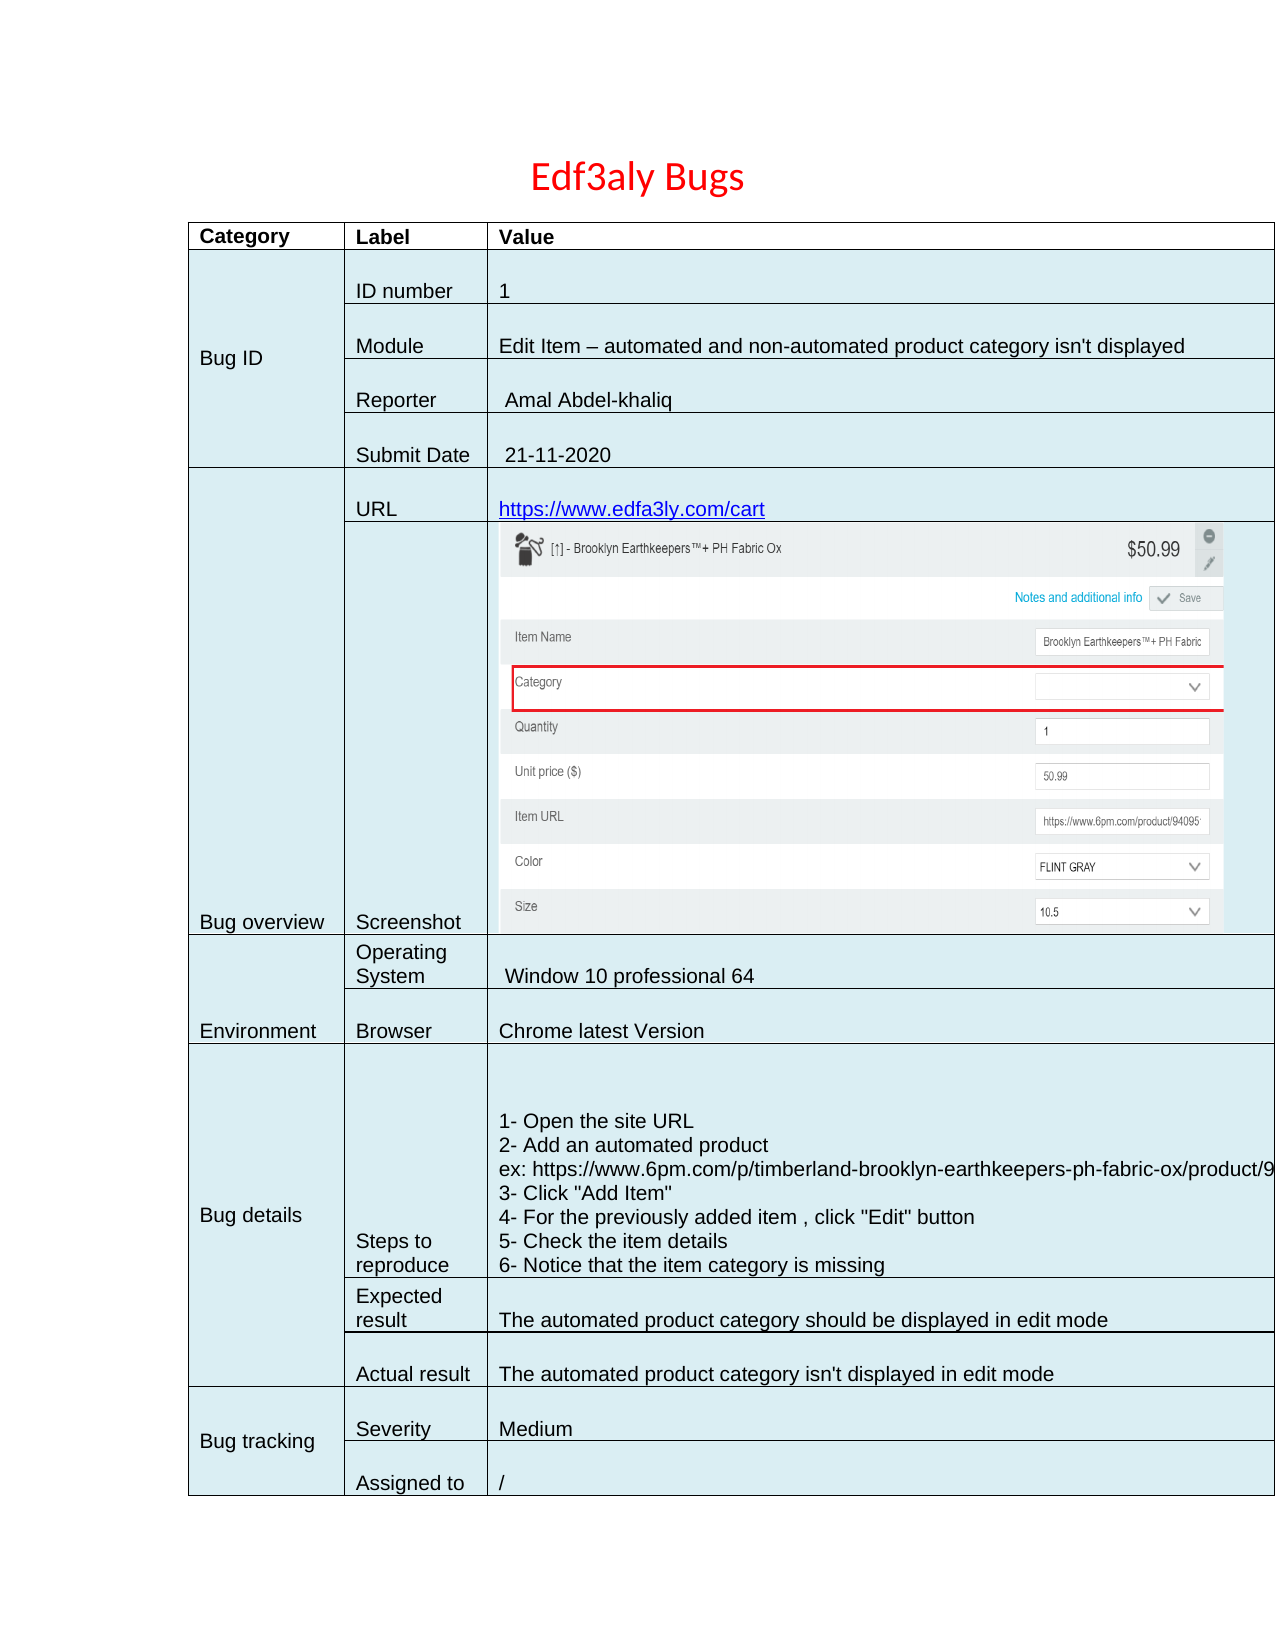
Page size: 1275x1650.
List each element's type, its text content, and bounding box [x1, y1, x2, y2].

table_cell Expected result [345, 1278, 487, 1331]
table_cell Module [345, 304, 487, 358]
table_cell Assigned to [345, 1441, 487, 1495]
table_cell URL [345, 468, 487, 521]
table_cell The automated product category isn't displayed in edit mode [488, 1333, 1274, 1386]
table_cell Edit Item – automated and non-automated product category isn't displayed [488, 304, 1274, 358]
picture [498, 522, 1224, 934]
table_cell Amal Abdel-khaliq [488, 359, 1274, 412]
table_cell Submit Date [345, 413, 487, 467]
table_header Value [488, 223, 1274, 249]
table_cell Severity [345, 1387, 487, 1440]
table_cell / [488, 1441, 1274, 1495]
table_cell Operating System [345, 935, 487, 988]
table_cell Environment [189, 935, 344, 1042]
table_cell Medium [488, 1387, 1274, 1440]
table_cell Screenshot [345, 522, 487, 933]
table_cell 1- Open the site URL 2- Add an automated product ex: https://www.6pm.com/p/timberland-brooklyn-earthkeepers-ph-fabric-ox/product/9409514 3- Click "Add Item" 4- For the previously added item , click "Edit" button 5- Check the item details 6- Notice that the item category is missing [488, 1044, 1274, 1277]
table_cell Browser [345, 989, 487, 1042]
text Edf3aly Bugs [187, 150, 1087, 201]
table_cell ID number [345, 250, 487, 303]
table_cell Window 10 professional 64 [488, 935, 1274, 988]
table_cell The automated product category should be displayed in edit mode [488, 1278, 1274, 1331]
table_cell Bug tracking [189, 1387, 344, 1495]
table_header Category [189, 223, 344, 249]
table_cell Bug details [189, 1044, 344, 1386]
table_cell 1 [488, 250, 1274, 303]
table_cell Chrome latest Version [488, 989, 1274, 1042]
table_cell [1224, 522, 1274, 933]
table_cell Bug ID [189, 250, 344, 467]
table_cell Bug overview [189, 468, 344, 933]
table_cell Steps to reproduce [345, 1044, 487, 1277]
table_cell 21-11-2020 [488, 413, 1274, 467]
table_cell Actual result [345, 1333, 487, 1386]
table_header Label [345, 223, 487, 249]
table_cell Reporter [345, 359, 487, 412]
table_cell [488, 522, 498, 933]
table_cell https://www.edfa3ly.com/cart [488, 468, 1274, 521]
